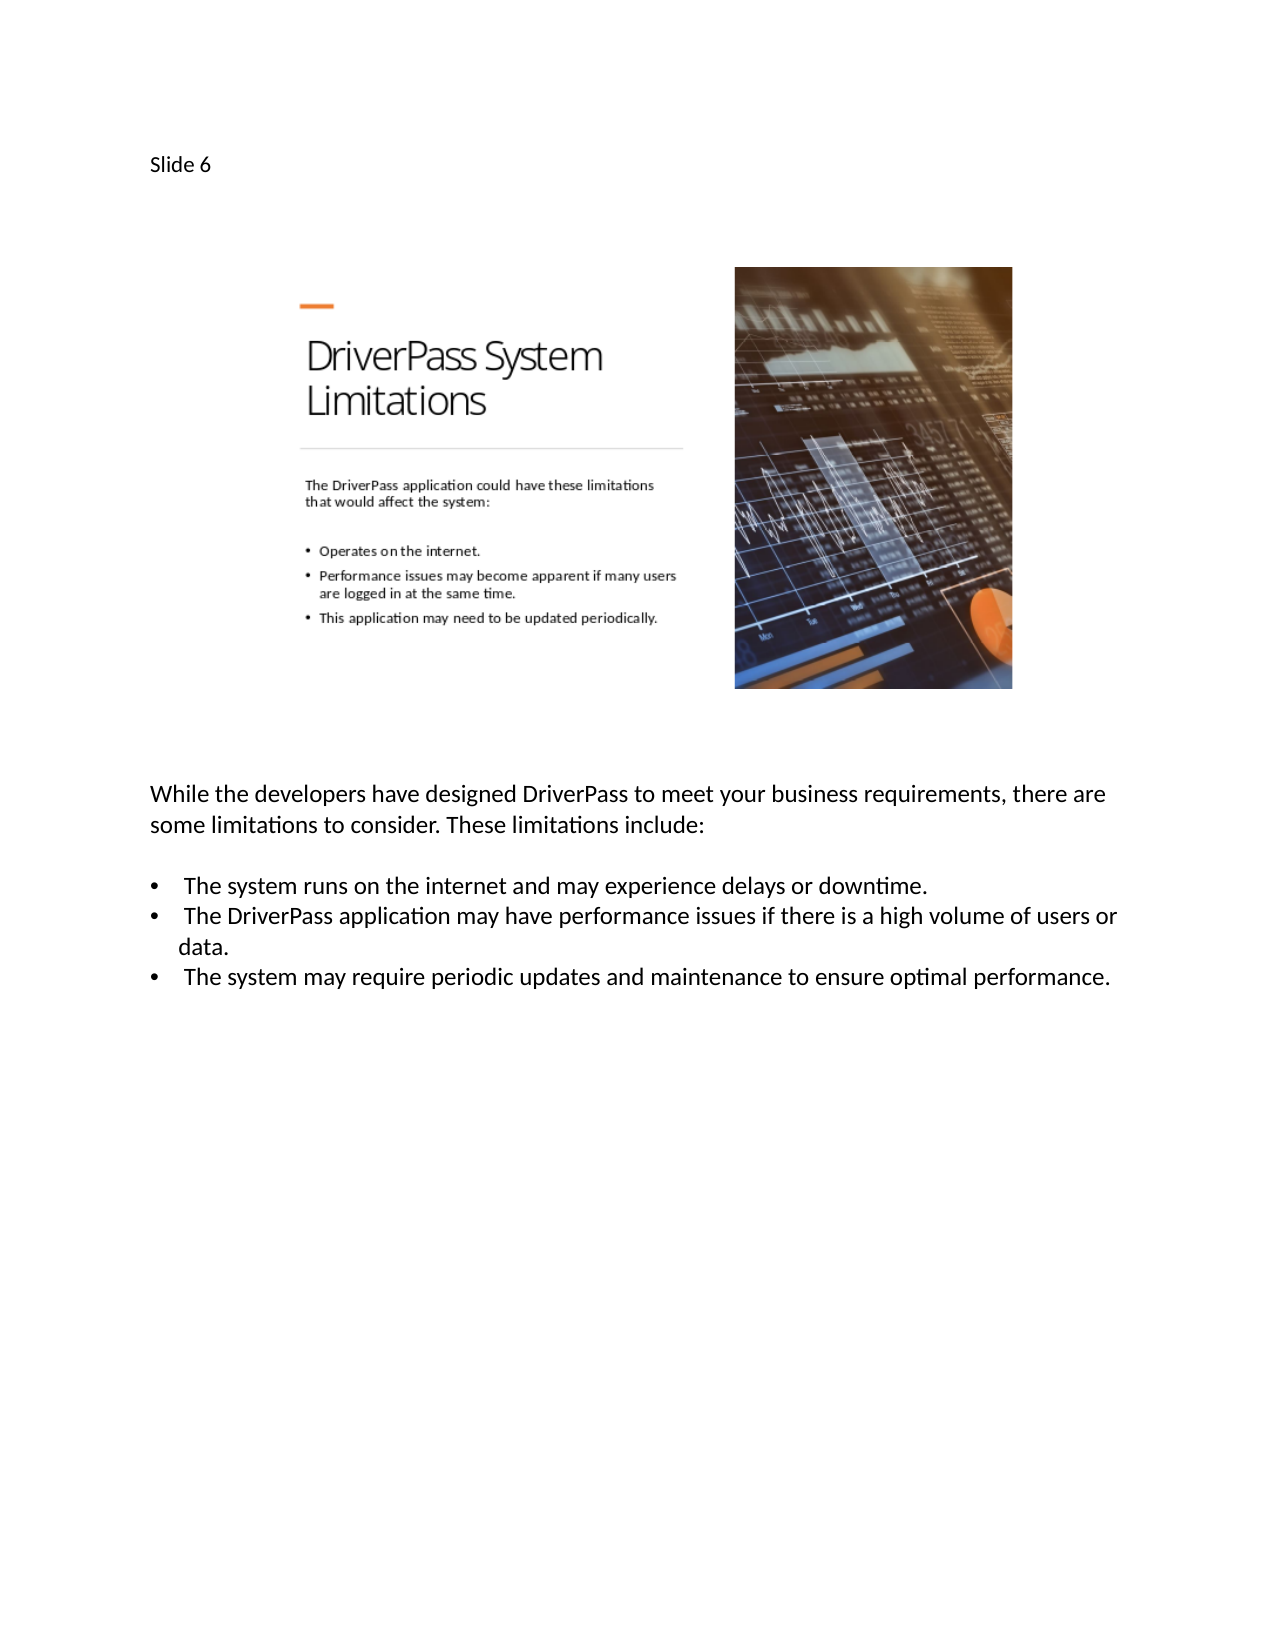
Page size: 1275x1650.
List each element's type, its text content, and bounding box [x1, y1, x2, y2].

text Slide 6 [150, 150, 1125, 178]
list The DriverPass application may have performance issues if there is a high volume of users or data. [150, 900, 1125, 961]
list The system runs on the internet and may experience delays or downtime. [150, 870, 1125, 900]
text While the developers have designed DriverPass to meet your business requirements, there are some limitations to consider. These limitations include: [150, 778, 1125, 839]
list The system may require periodic updates and maintenance to ensure optimal performance. [150, 961, 1125, 992]
